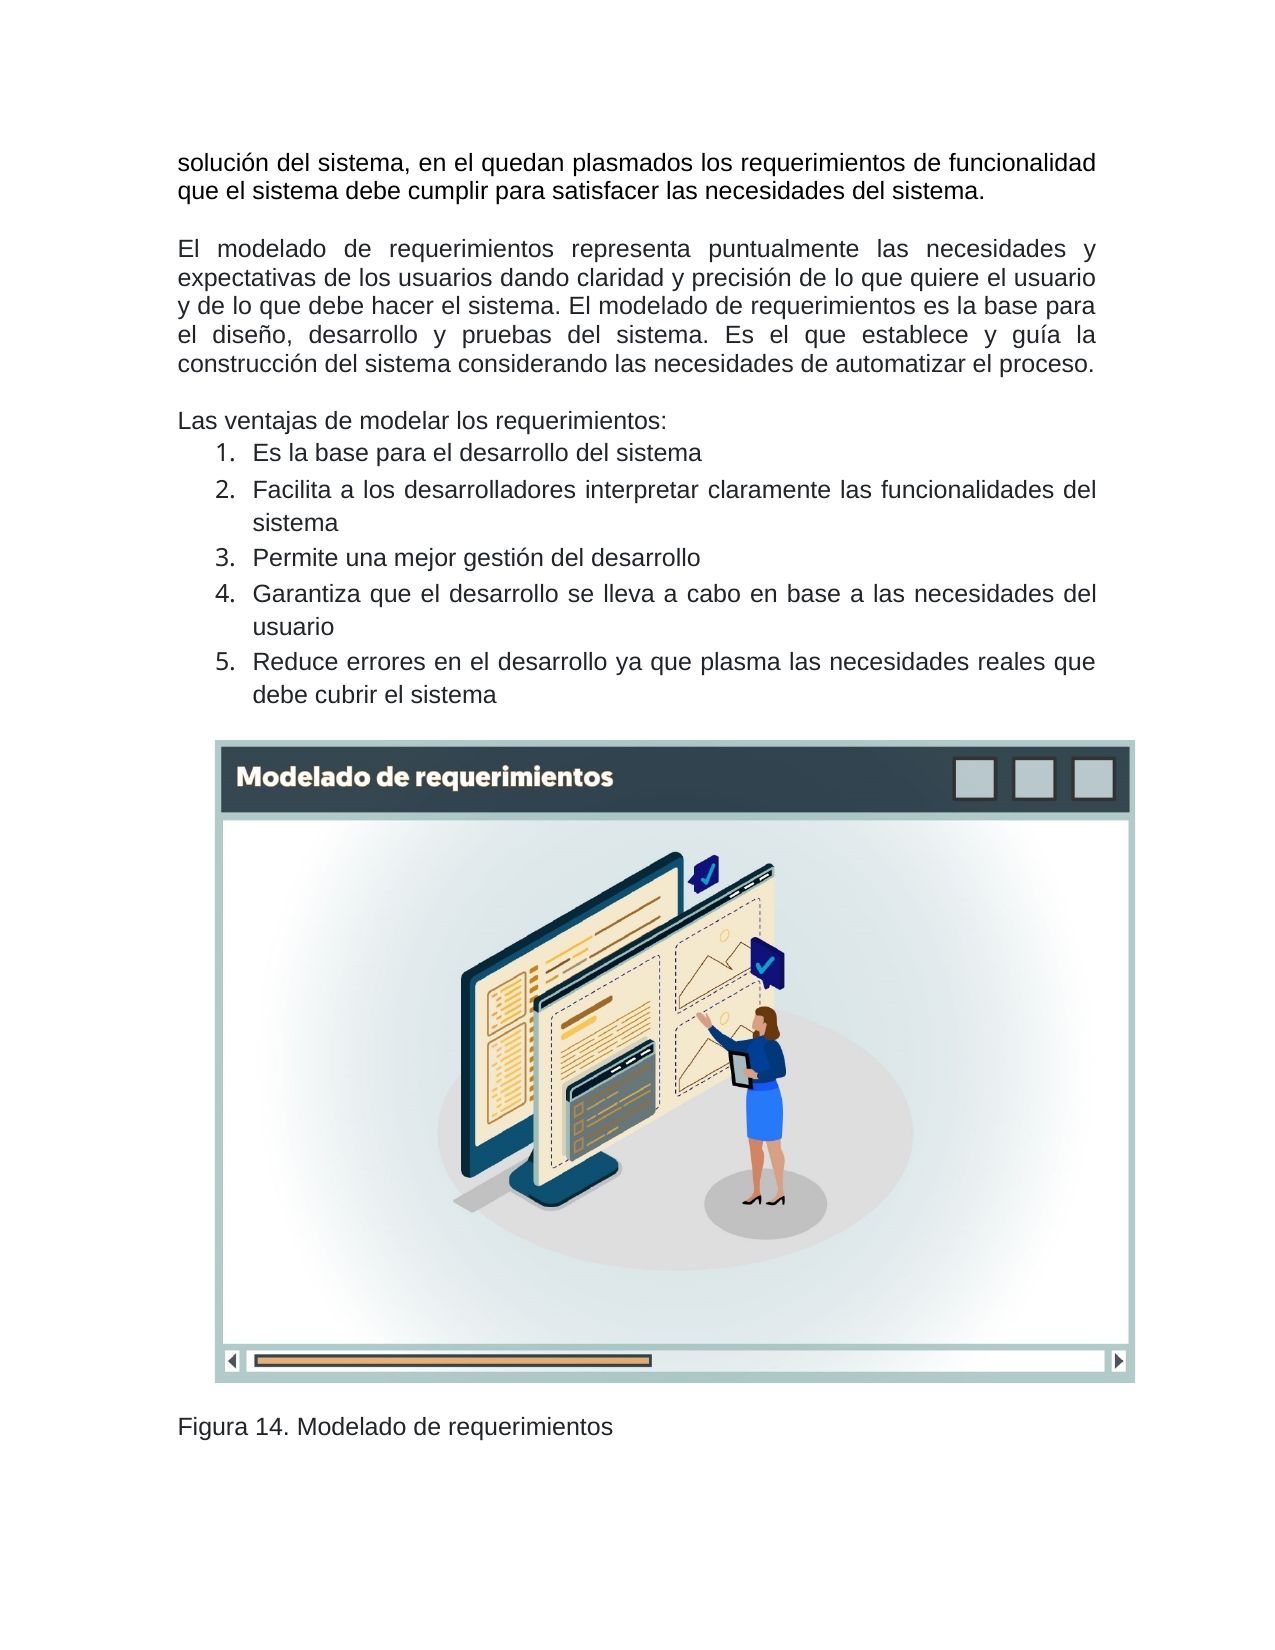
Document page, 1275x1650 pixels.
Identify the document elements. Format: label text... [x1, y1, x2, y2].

text Las ventajas de modelar los requerimientos: [177, 406, 1098, 435]
list Garantiza que el desarrollo se lleva a cabo en base a las necesidades del usuario [215, 576, 1098, 641]
list Facilita a los desarrolladores interpretar claramente las funcionalidades del sistema [215, 472, 1098, 537]
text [177, 148, 1098, 205]
picture [214, 740, 1136, 1383]
text Figura 14. Modelado de requerimientos [177, 1412, 1098, 1441]
list Reduce errores en el desarrollo ya que plasma las necesidades reales que debe cubrir el sistema [215, 643, 1098, 708]
text El modelado de requerimientos representa puntualmente las necesidades y expectativas de los usuarios dando claridad y precisión de lo que quiere el usuario y de lo que debe hacer el sistema. El modelado de requerimientos es la base para el diseño, desarrollo y pruebas del sistema. Es el que establece y guía la construcción del sistema considerando las necesidades de automatizar el proceso. [177, 234, 1098, 378]
list Es la base para el desarrollo del sistema [215, 435, 1098, 469]
list Permite una mejor gestión del desarrollo [215, 539, 1098, 573]
